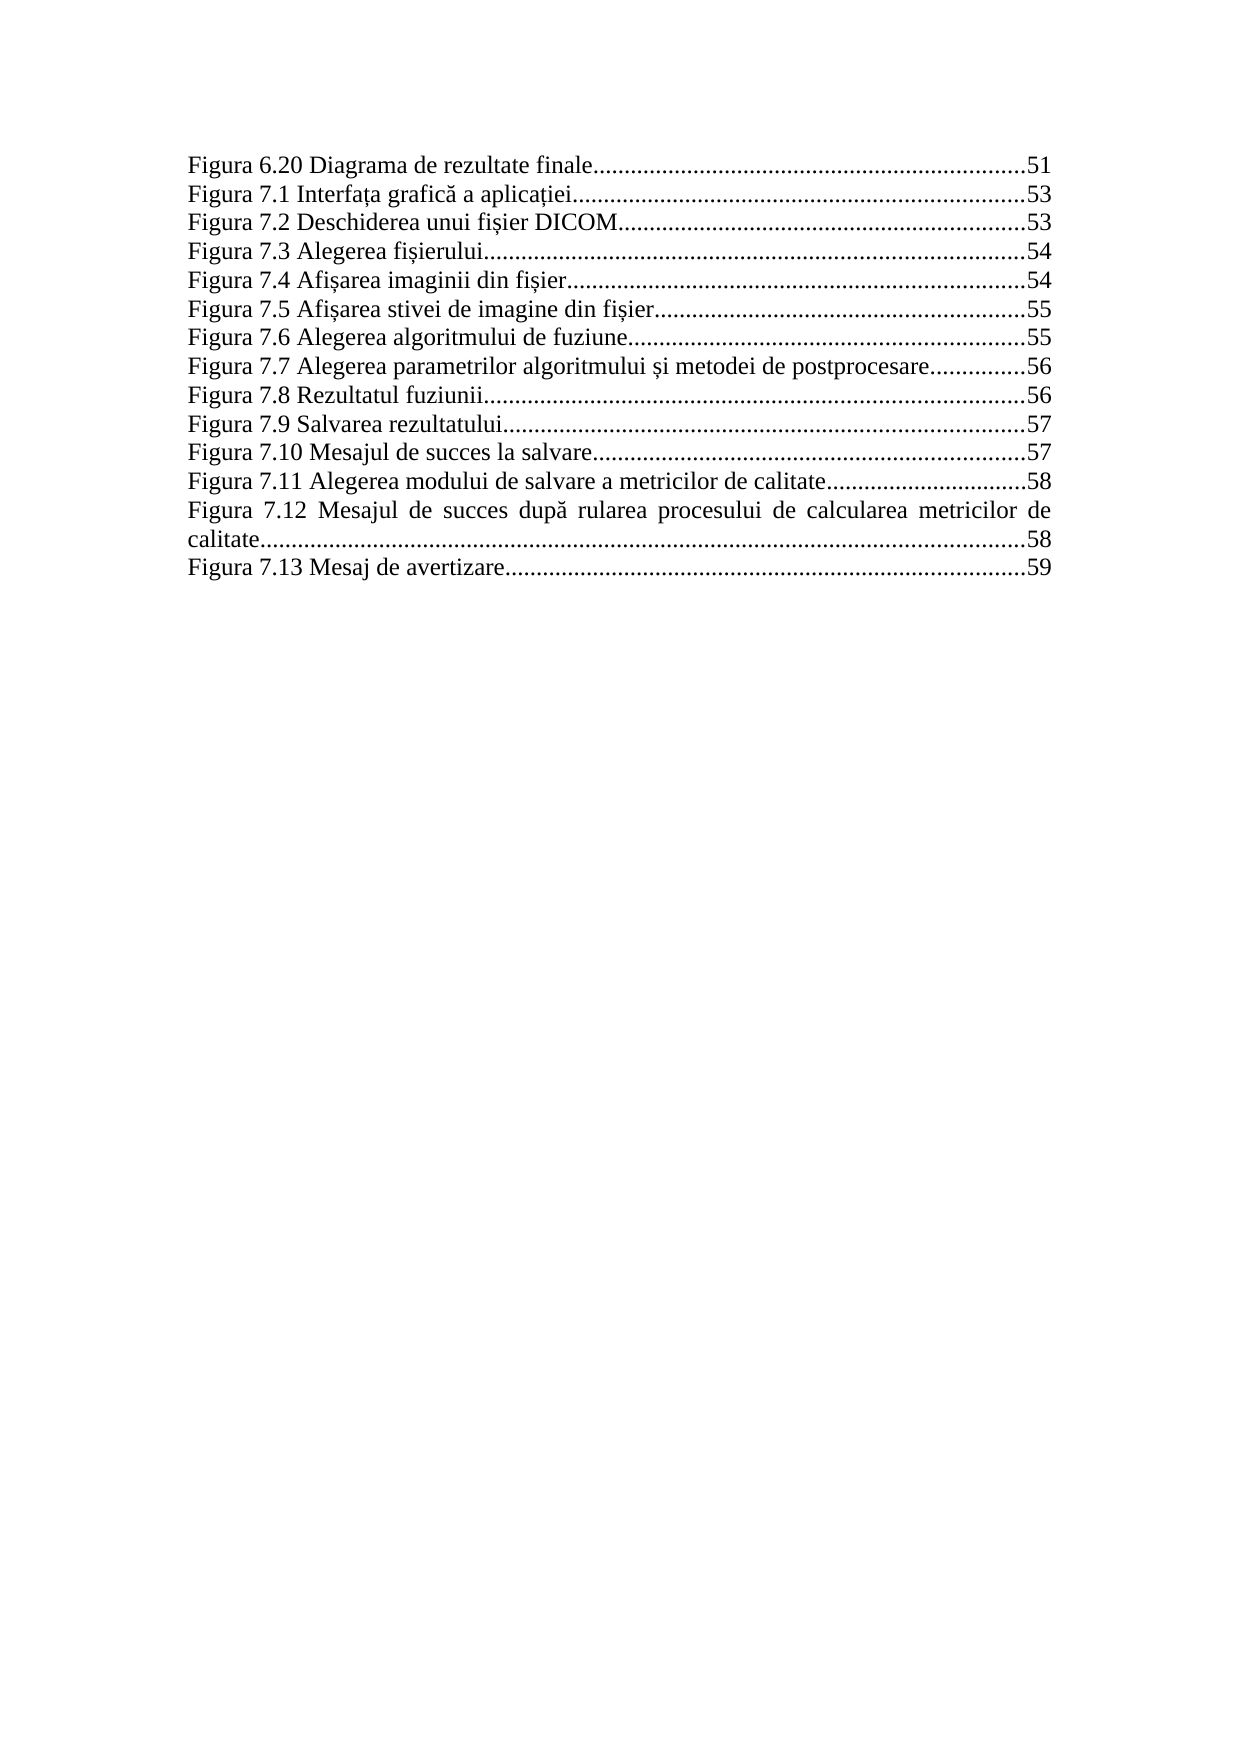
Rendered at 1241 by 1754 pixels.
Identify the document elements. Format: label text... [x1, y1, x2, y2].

text Figura 7.1 Interfața grafică a aplicației 53 [187, 179, 1053, 207]
text Figura 7.12 Mesajul de succes după rularea procesului de calcularea metricilor de calitate 58 [187, 495, 1053, 552]
text Figura 7.8 Rezultatul fuziunii 56 [187, 380, 1053, 409]
text Figura 7.3 Alegerea fișierului 54 [187, 236, 1053, 265]
text Figura 7.6 Alegerea algoritmului de fuziune 55 [187, 322, 1053, 351]
text Figura 7.9 Salvarea rezultatului 57 [187, 409, 1053, 437]
text Figura 7.10 Mesajul de succes la salvare 57 [187, 437, 1053, 466]
text Figura 7.7 Alegerea parametrilor algoritmului și metodei de postprocesare 56 [187, 351, 1053, 380]
text Figura 7.2 Deschiderea unui fișier DICOM 53 [187, 207, 1053, 236]
text Figura 6.20 Diagrama de rezultate finale 51 [187, 150, 1053, 179]
text Figura 7.11 Alegerea modului de salvare a metricilor de calitate 58 [187, 466, 1053, 495]
text Figura 7.4 Afișarea imaginii din fișier 54 [187, 265, 1053, 294]
text Figura 7.5 Afișarea stivei de imagine din fișier 55 [187, 294, 1053, 322]
text Figura 7.13 Mesaj de avertizare 59 [187, 552, 1053, 581]
